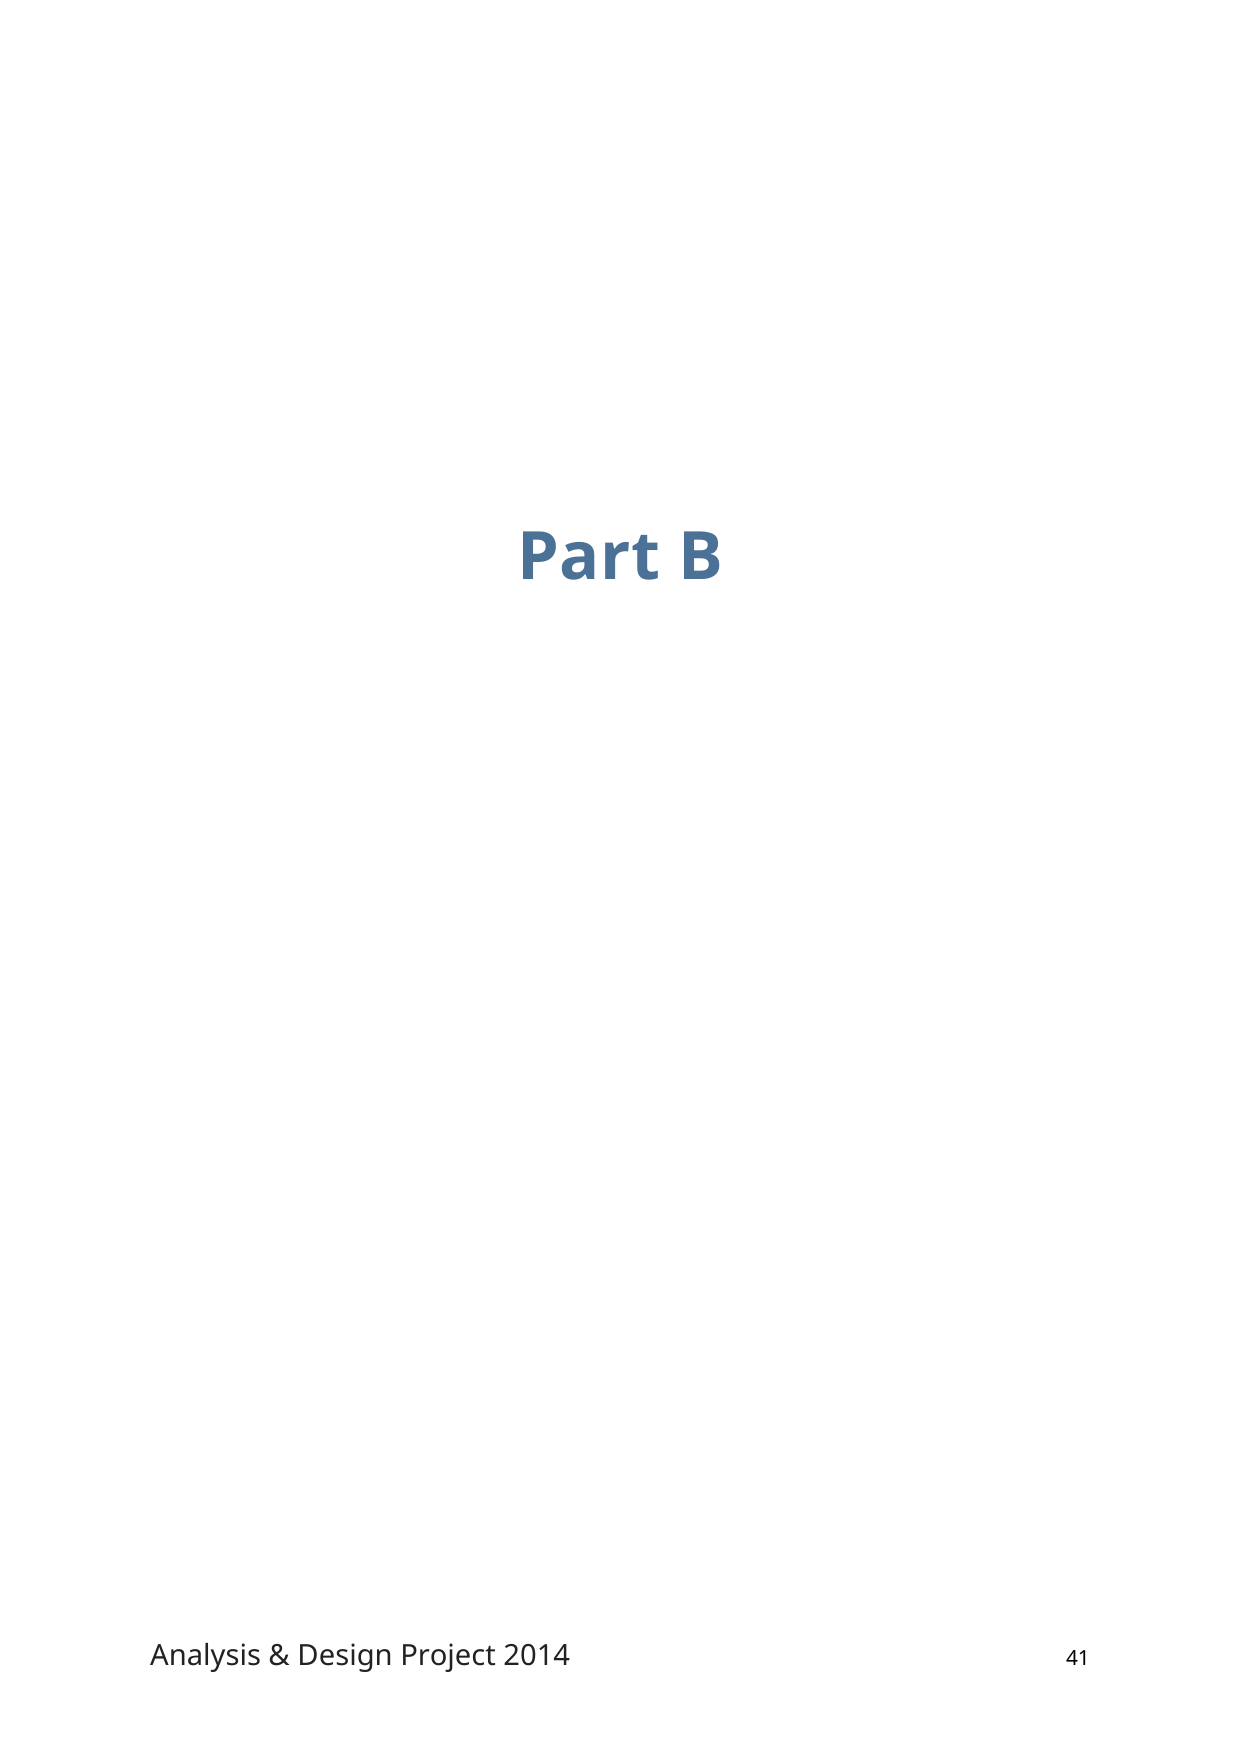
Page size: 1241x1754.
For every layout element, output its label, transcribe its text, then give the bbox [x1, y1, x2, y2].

title Part B [150, 508, 1090, 599]
